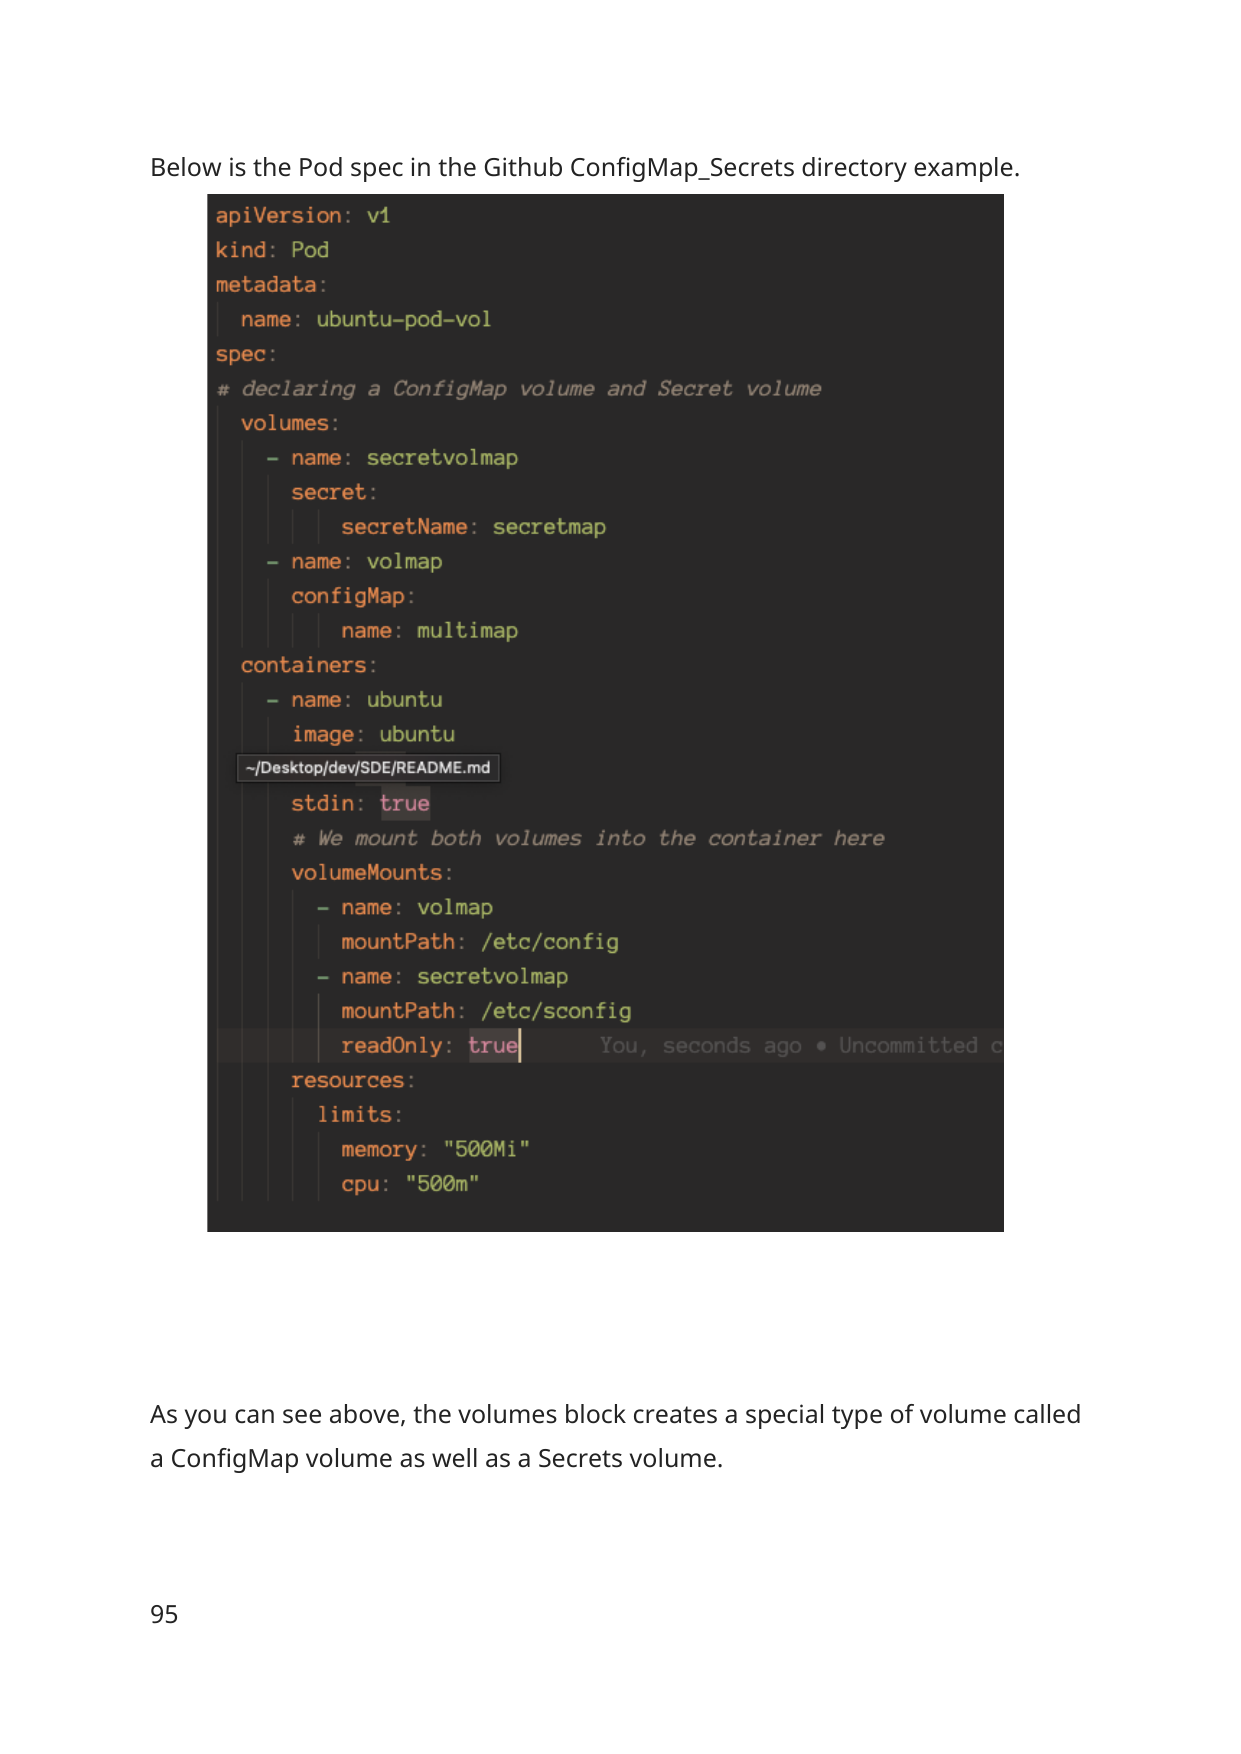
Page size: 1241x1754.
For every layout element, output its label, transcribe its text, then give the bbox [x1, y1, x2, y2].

picture [207, 194, 1005, 1232]
text Below is the Pod spec in the Github ConfigMap_Secrets directory example. [150, 150, 1090, 184]
text As you can see above, the volumes block creates a special type of volume called a ConfigMap volume as well as a Secrets volume. [150, 1397, 1090, 1475]
